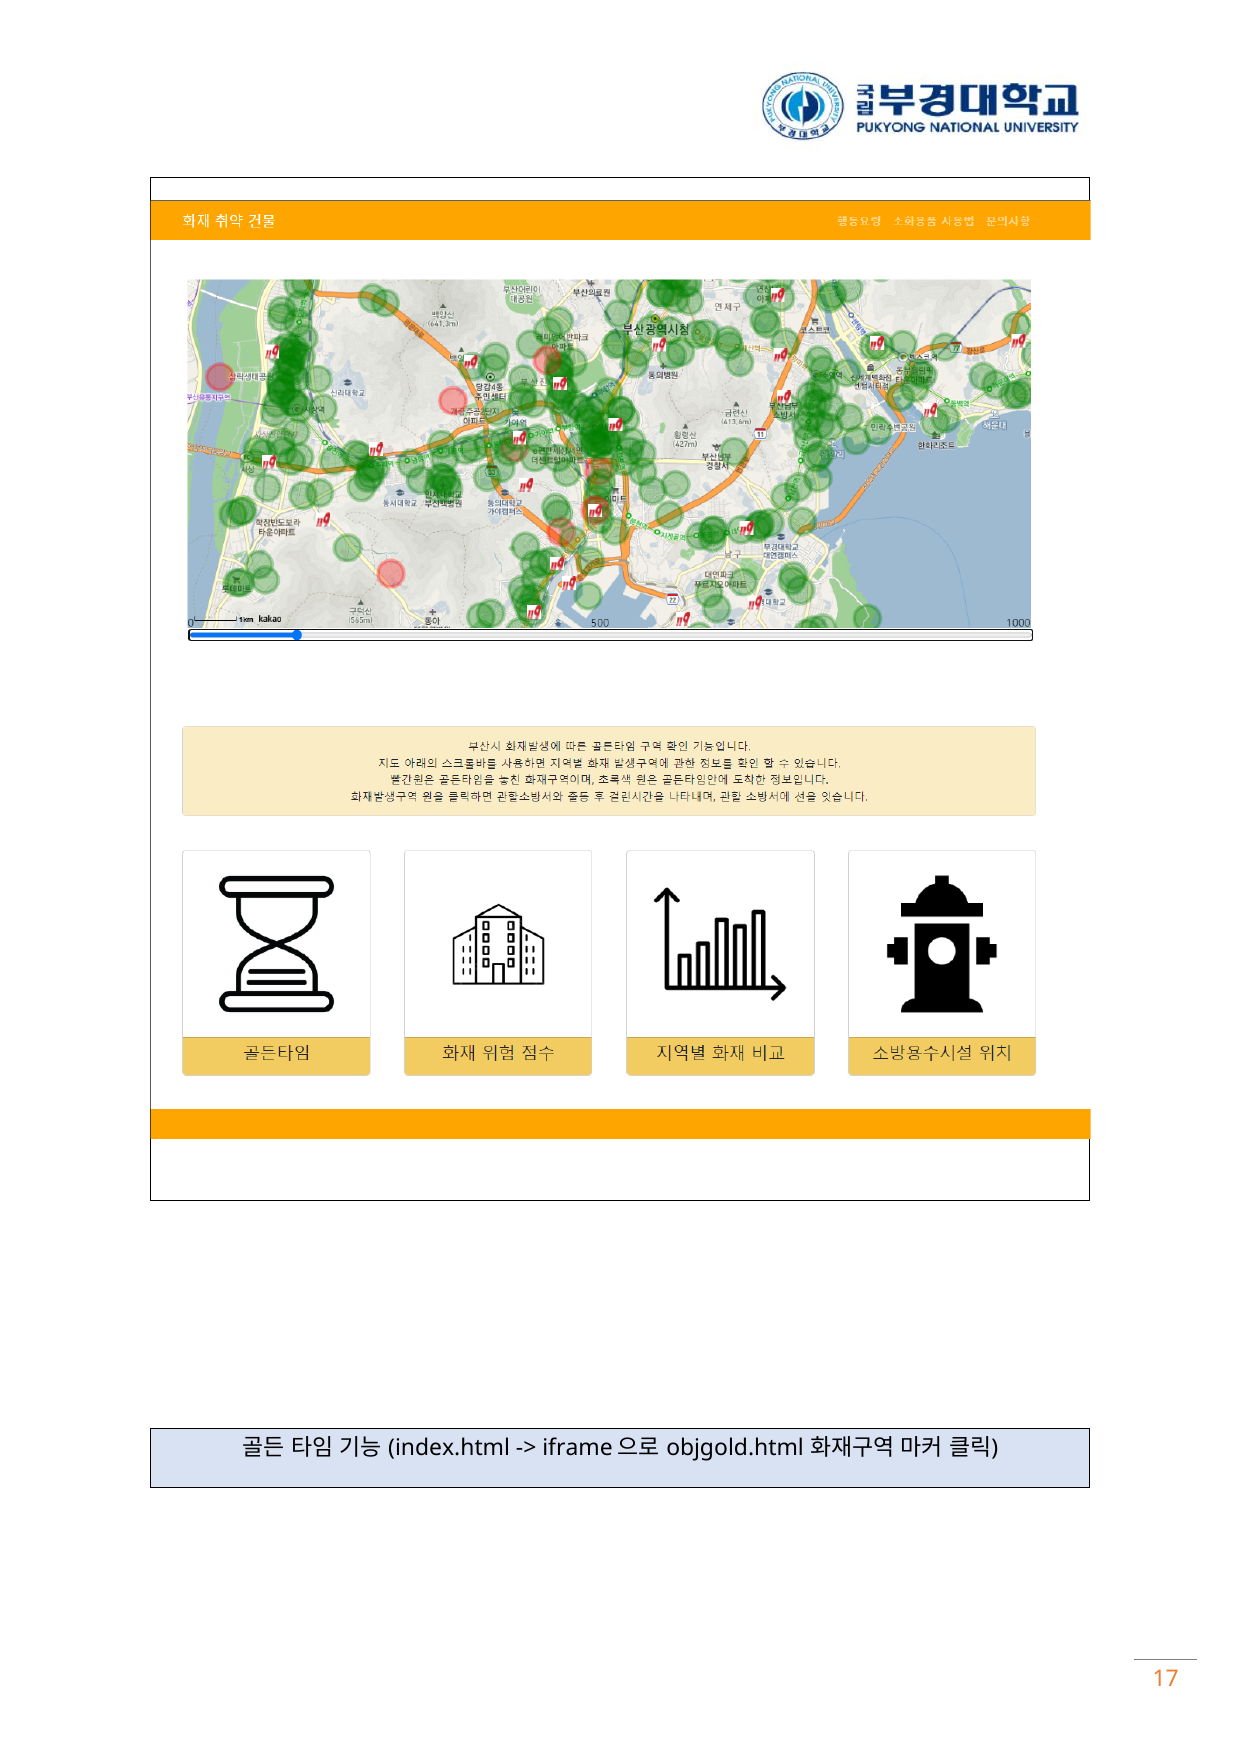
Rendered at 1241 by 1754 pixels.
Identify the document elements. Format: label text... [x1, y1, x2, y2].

table_cell [151, 1139, 1089, 1200]
picture [753, 60, 1091, 151]
table_header 골든 타임 기능 (index.html -> iframe으로 objgold.html 화재구역 마커 클릭) [151, 1429, 1089, 1487]
picture [150, 200, 1091, 1139]
table_cell [151, 178, 1089, 200]
